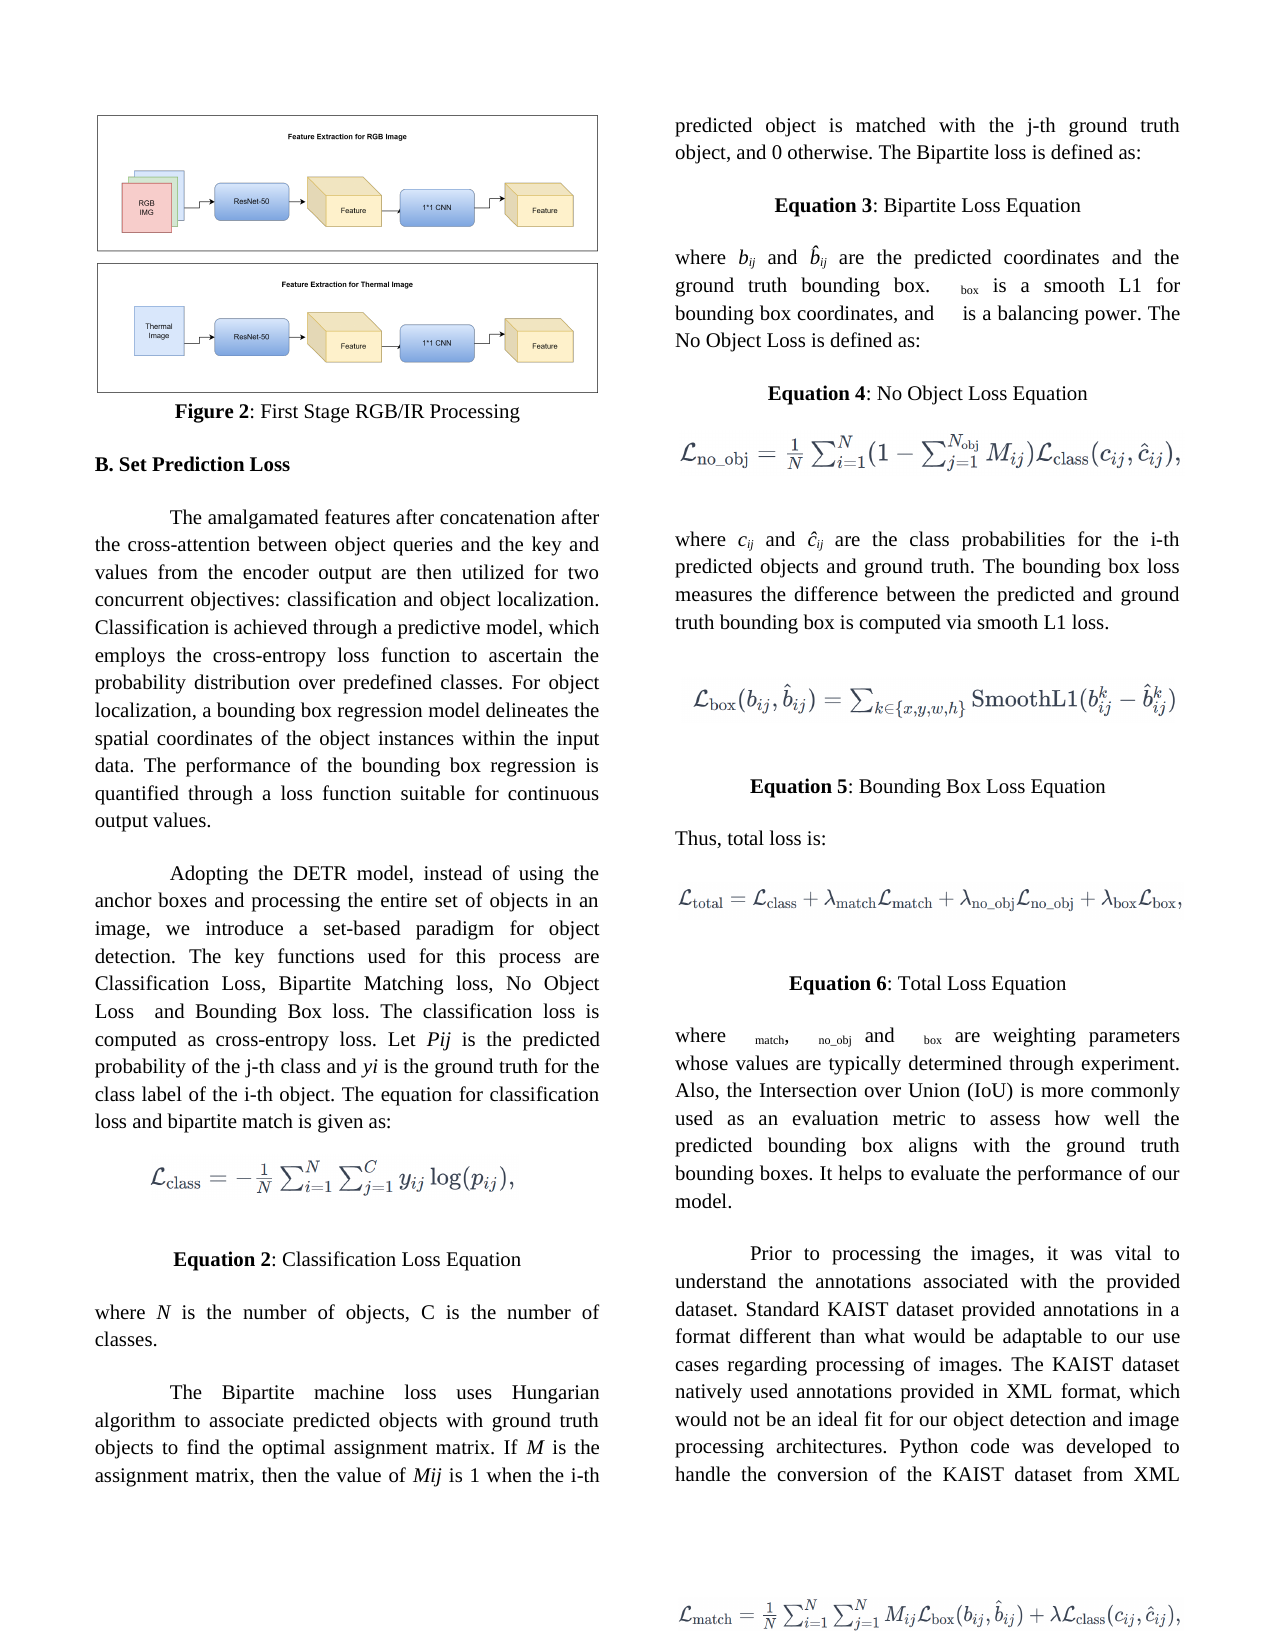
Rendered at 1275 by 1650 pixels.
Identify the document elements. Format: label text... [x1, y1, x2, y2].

text where N is the number of objects, C is the number of classes. [94, 1300, 600, 1351]
text where 𝜆match, 𝜆no_obj and 𝜆box are weighting parameters whose values are typically determined through experiment. Also, the Intersection over Union (IoU) is more commonly used as an evaluation metric to assess how well the predicted bounding box aligns with the ground truth bounding boxes. It helps to evaluate the performance of our model. [675, 1023, 1181, 1213]
text The amalgamated features after concatenation after the cross-attention between object queries and the key and values from the encoder output are then utilized for two concurrent objectives: classification and object localization. Classification is achieved through a predictive model, which employs the cross-entropy loss function to ascertain the probability distribution over predefined classes. For object localization, a bounding box regression model delineates the spatial coordinates of the object instances within the input data. The performance of the bounding box regression is quantified through a loss function suitable for continuous output values. [94, 504, 600, 832]
picture [678, 1597, 1185, 1631]
text B. Set Prediction Loss [94, 452, 600, 476]
text Equation 4: No Object Loss Equation [675, 381, 1181, 405]
picture [678, 882, 1185, 920]
picture [94, 112, 601, 396]
text where bij and b̂ij are the predicted coordinates and the ground truth bounding box. 𝜆box is a smooth L1 for bounding box coordinates, and 𝜆 is a balancing power. The No Object Loss is defined as: [675, 245, 1181, 352]
text Thus, total loss is: [675, 826, 1181, 850]
picture [150, 1154, 519, 1200]
text Figure 2: First Stage RGB/IR Processing [94, 396, 600, 423]
picture [678, 430, 1185, 476]
text Equation 3: Bipartite Loss Equation [675, 193, 1181, 217]
text The Bipartite machine loss uses Hungarian algorithm to associate predicted objects with ground truth objects to find the optimal assignment matrix. If M is the assignment matrix, then the value of Mij is 1 when the i-th predicted object is matched with the j-th ground truth object, and 0 otherwise. The Bipartite loss is defined as: [675, 112, 1181, 164]
text The Bipartite machine loss uses Hungarian algorithm to associate predicted objects with ground truth objects to find the optimal assignment matrix. If M is the assignment matrix, then the value of Mij is 1 when the i-th predicted object is matched with the j-th ground truth object, and 0 otherwise. The Bipartite loss is defined as: [94, 1380, 600, 1487]
picture [680, 677, 1176, 723]
text where cij and ĉij are the class probabilities for the i-th predicted objects and ground truth. The bounding box loss measures the difference between the predicted and ground truth bounding box is computed via smooth L1 loss. [675, 433, 1181, 634]
text Adopting the DETR model, instead of using the anchor boxes and processing the entire set of objects in an image, we introduce a set-based paradigm for object detection. The key functions used for this process are Classification Loss, Bipartite Matching loss, No Object Loss and Bounding Box loss. The classification loss is computed as cross-entropy loss. Let Pij is the predicted probability of the j-th class and yi is the ground truth for the class label of the i-th object. The equation for classification loss and bipartite match is given as: [94, 861, 600, 1133]
